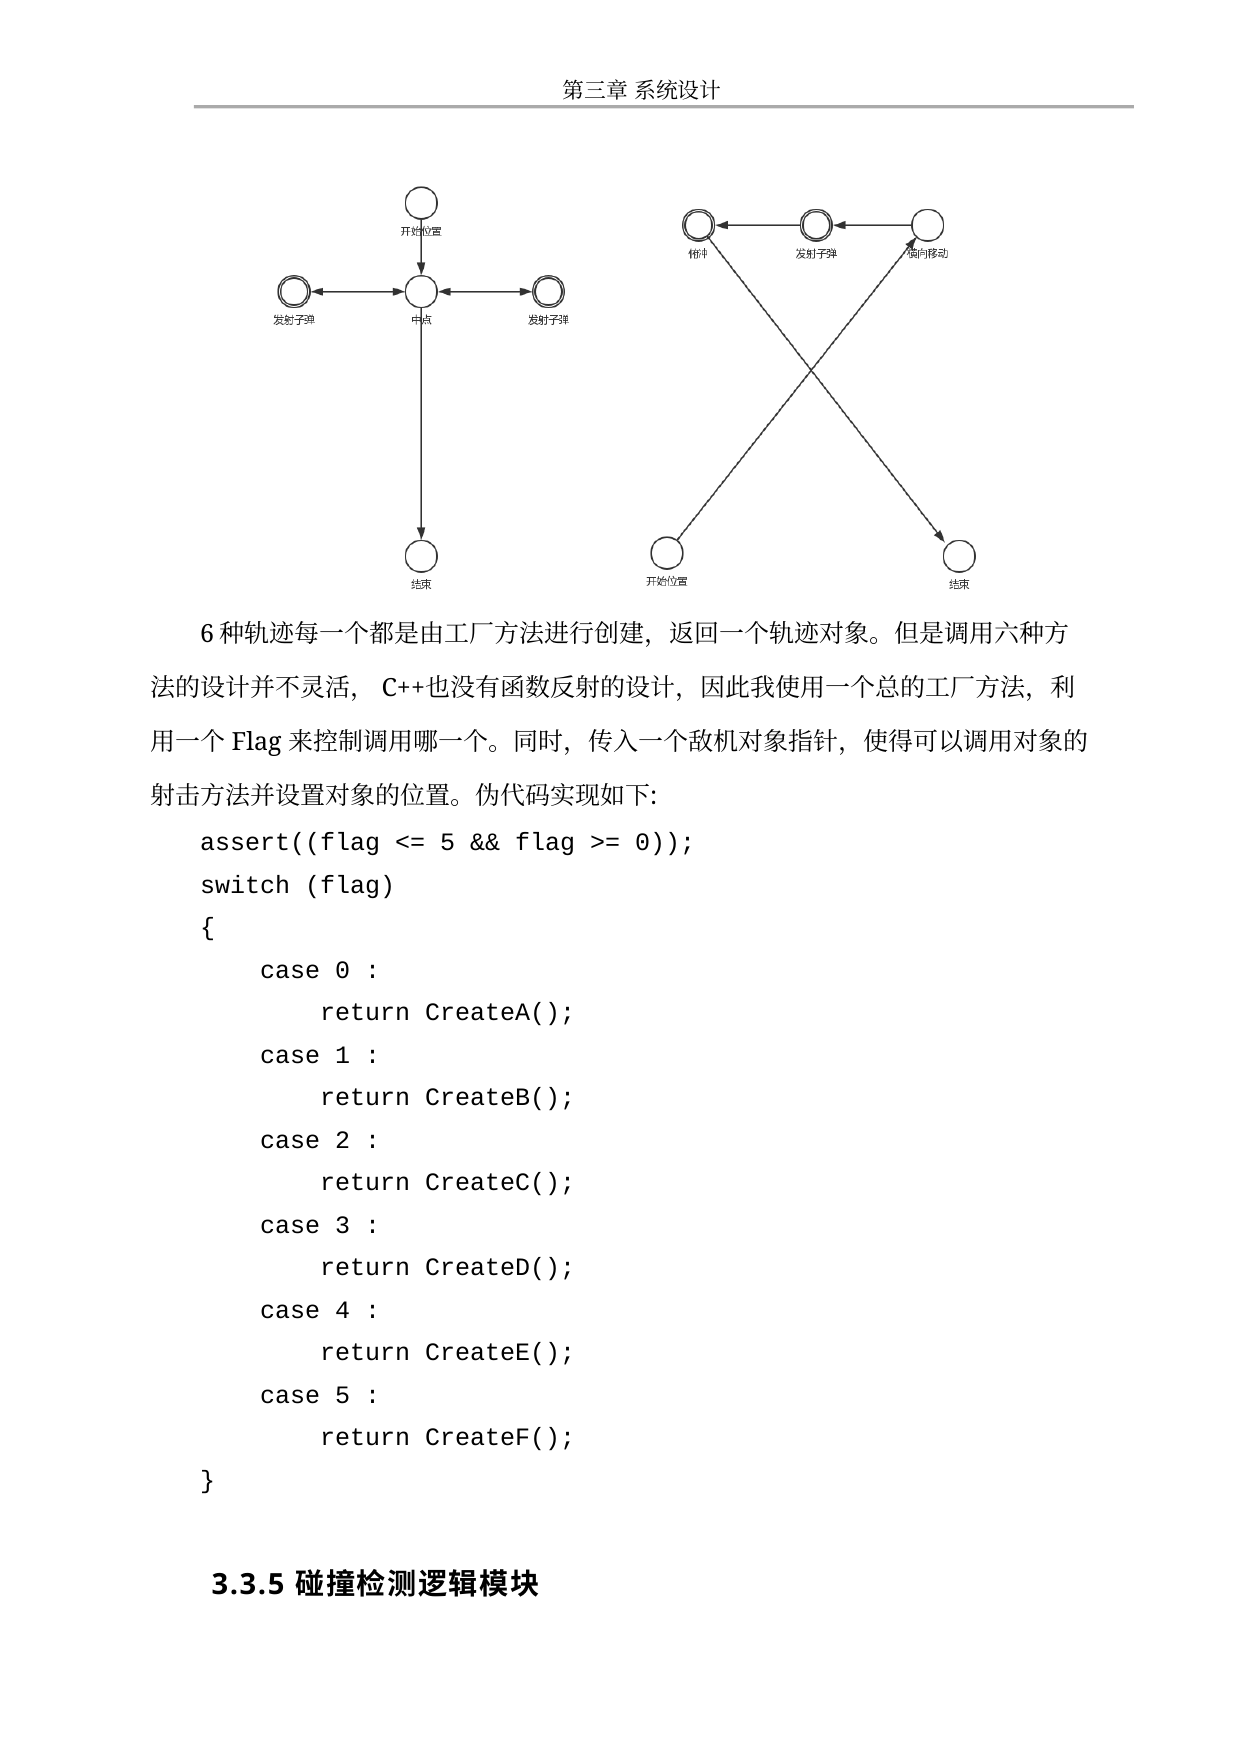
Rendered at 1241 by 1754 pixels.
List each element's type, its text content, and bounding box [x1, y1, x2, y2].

text switch (flag) [150, 872, 1090, 901]
subtitle 3.3.5 碰撞检测逻辑模块 [150, 1561, 1090, 1603]
text return CreateA(); [150, 1000, 1090, 1028]
text case 4 : [150, 1297, 1090, 1326]
text 6种轨迹每一个都是由工厂方法进行创建，返回一个轨迹对象。但是调用六种方法的设计并不灵活， C++也没有函数反射的设计，因此我使用一个总的工厂方法，利用一个 Flag 来控制调用哪一个。同时，传入一个敌机对象指针，使得可以调用对象的射击方法并设置对象的位置。伪代码实现如下: [150, 614, 1090, 812]
text { [150, 915, 1090, 943]
text case 2 : [150, 1127, 1090, 1156]
text assert((flag <= 5 && flag >= 0)); [150, 830, 1090, 858]
text } [150, 1467, 1090, 1496]
text case 0 : [150, 957, 1090, 986]
text return CreateB(); [150, 1085, 1090, 1113]
text case 3 : [150, 1212, 1090, 1241]
text return CreateE(); [150, 1340, 1090, 1368]
text return CreateF(); [150, 1425, 1090, 1453]
text case 5 : [150, 1382, 1090, 1411]
text return CreateC(); [150, 1170, 1090, 1198]
text return CreateD(); [150, 1255, 1090, 1283]
text case 1 : [150, 1042, 1090, 1071]
picture [241, 150, 1000, 597]
